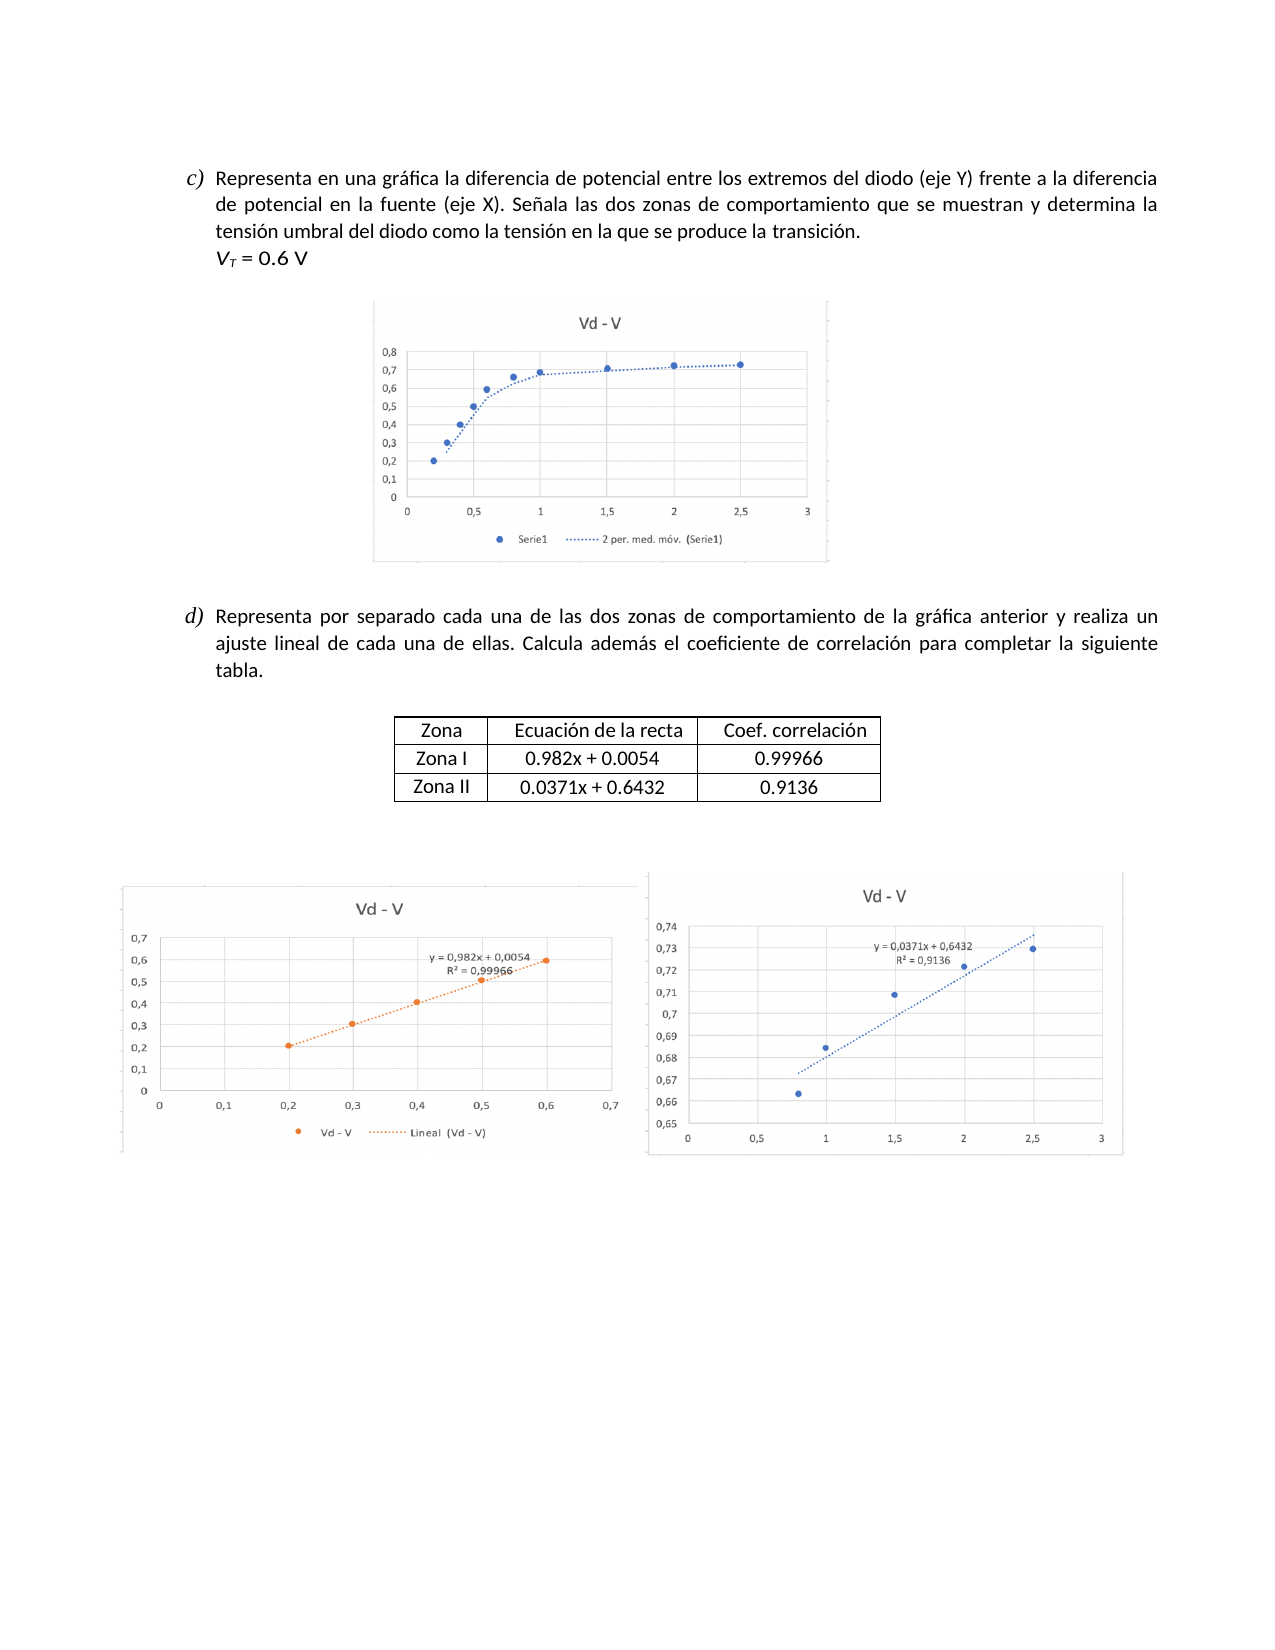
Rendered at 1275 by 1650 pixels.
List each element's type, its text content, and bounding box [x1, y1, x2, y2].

list Representa por separado cada una de las dos zonas de comportamiento de la gráfica anterior y realiza un ajuste lineal de cada una de ellas. Calcula además el coeficiente de correlación para completar la siguiente tabla. [184, 602, 1160, 682]
table_header Coef. correlación [698, 718, 880, 744]
text VT = 0.6 V [215, 245, 1173, 271]
picture [119, 885, 638, 1153]
list Representa en una gráfica la diferencia de potencial entre los extremos del diodo (eje Y) frente a la diferencia de potencial en la fuente (eje X). Señala las dos zonas de comportamiento que se muestran y determina la tensión umbral del diodo como la tensión en la que se produce la transición. [186, 164, 1160, 244]
table_cell Zona I [395, 745, 487, 773]
picture [645, 872, 1124, 1156]
table_cell 0.982x + 0.0054 [488, 745, 697, 773]
table_cell 0.99966 [698, 745, 880, 773]
table_header Ecuación de la recta [488, 718, 697, 744]
table_header Zona [395, 718, 487, 744]
table_cell Zona II [395, 774, 487, 801]
table_cell 0.9136 [698, 774, 880, 801]
picture [372, 301, 830, 563]
table_cell 0.0371x + 0.6432 [488, 774, 697, 801]
